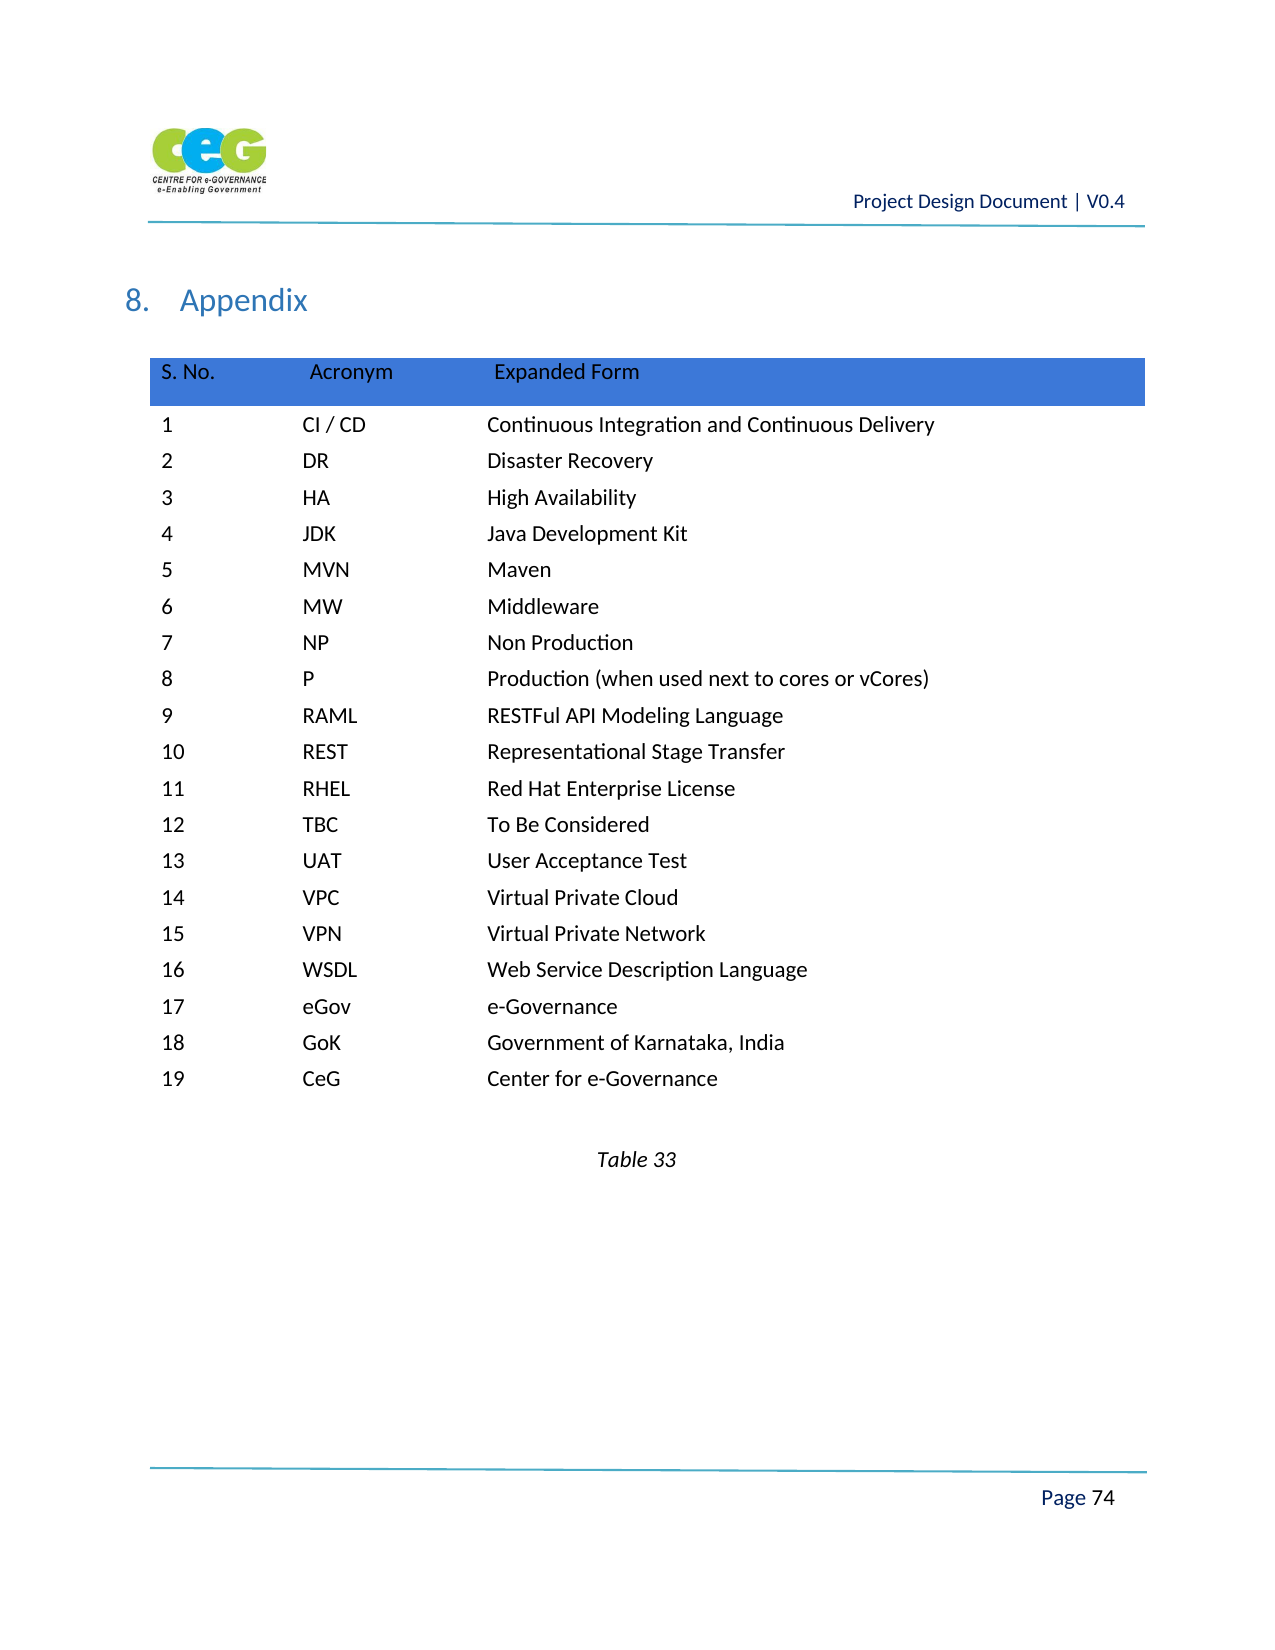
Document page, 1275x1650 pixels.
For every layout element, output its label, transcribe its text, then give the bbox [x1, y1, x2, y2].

table_cell 7 [150, 624, 298, 660]
table_cell 10 [150, 733, 298, 769]
table_cell RESTFul API Modeling Language [483, 697, 1145, 733]
table_cell 18 [150, 1024, 298, 1060]
table_cell REST [298, 733, 483, 769]
table_cell Center for e-Governance [483, 1060, 1145, 1097]
table_header Expanded Form [483, 358, 1145, 406]
table_cell User Acceptance Test [483, 842, 1145, 878]
table_cell 16 [150, 951, 298, 988]
table_cell Disaster Recovery [483, 442, 1145, 479]
table_cell Continuous Integration and Continuous Delivery [483, 406, 1145, 442]
table_cell Non Production [483, 624, 1145, 660]
table_header S. No. [150, 358, 298, 406]
table_cell 12 [150, 806, 298, 842]
table_cell Maven [483, 551, 1145, 588]
table_cell Virtual Private Network [483, 915, 1145, 951]
table_cell High Availability [483, 479, 1145, 515]
table_cell P [298, 660, 483, 697]
table_cell JDK [298, 515, 483, 551]
table_cell 11 [150, 770, 298, 806]
table_cell 15 [150, 915, 298, 951]
table_cell 5 [150, 551, 298, 588]
table_cell 13 [150, 842, 298, 878]
table_cell VPN [298, 915, 483, 951]
table_cell VPC [298, 879, 483, 915]
table_cell Java Development Kit [483, 515, 1145, 551]
table_cell WSDL [298, 951, 483, 988]
table_cell 3 [150, 479, 298, 515]
table_cell 2 [150, 442, 298, 479]
table_cell To Be Considered [483, 806, 1145, 842]
table_cell MW [298, 588, 483, 624]
table_cell NP [298, 624, 483, 660]
table_cell Red Hat Enterprise License [483, 770, 1145, 806]
table_cell 19 [150, 1060, 298, 1097]
table_cell TBC [298, 806, 483, 842]
table_cell 1 [150, 406, 298, 442]
table_cell 4 [150, 515, 298, 551]
table_cell Representational Stage Transfer [483, 733, 1145, 769]
table_cell Middleware [483, 588, 1145, 624]
subtitle Appendix [150, 279, 1125, 320]
picture [202, 139, 210, 145]
table_cell MVN [298, 551, 483, 588]
table_cell RAML [298, 697, 483, 733]
table_cell DR [298, 442, 483, 479]
table_cell 9 [150, 697, 298, 733]
table_cell Government of Karnataka, India [483, 1024, 1145, 1060]
table_cell eGov [298, 988, 483, 1024]
table_cell 6 [150, 588, 298, 624]
picture [150, 128, 267, 194]
table_cell Virtual Private Cloud [483, 879, 1145, 915]
table_header Acronym [298, 358, 483, 406]
table_cell Web Service Description Language [483, 951, 1145, 988]
table_cell e-Governance [483, 988, 1145, 1024]
table_cell RHEL [298, 770, 483, 806]
table_cell CeG [298, 1060, 483, 1097]
subtitle Table 33 [150, 1146, 1125, 1173]
table_cell 17 [150, 988, 298, 1024]
table_cell GoK [298, 1024, 483, 1060]
table_cell UAT [298, 842, 483, 878]
table_cell Production (when used next to cores or vCores) [483, 660, 1145, 697]
table_cell 8 [150, 660, 298, 697]
table_cell CI / CD [298, 406, 483, 442]
table_cell 14 [150, 879, 298, 915]
table_cell HA [298, 479, 483, 515]
